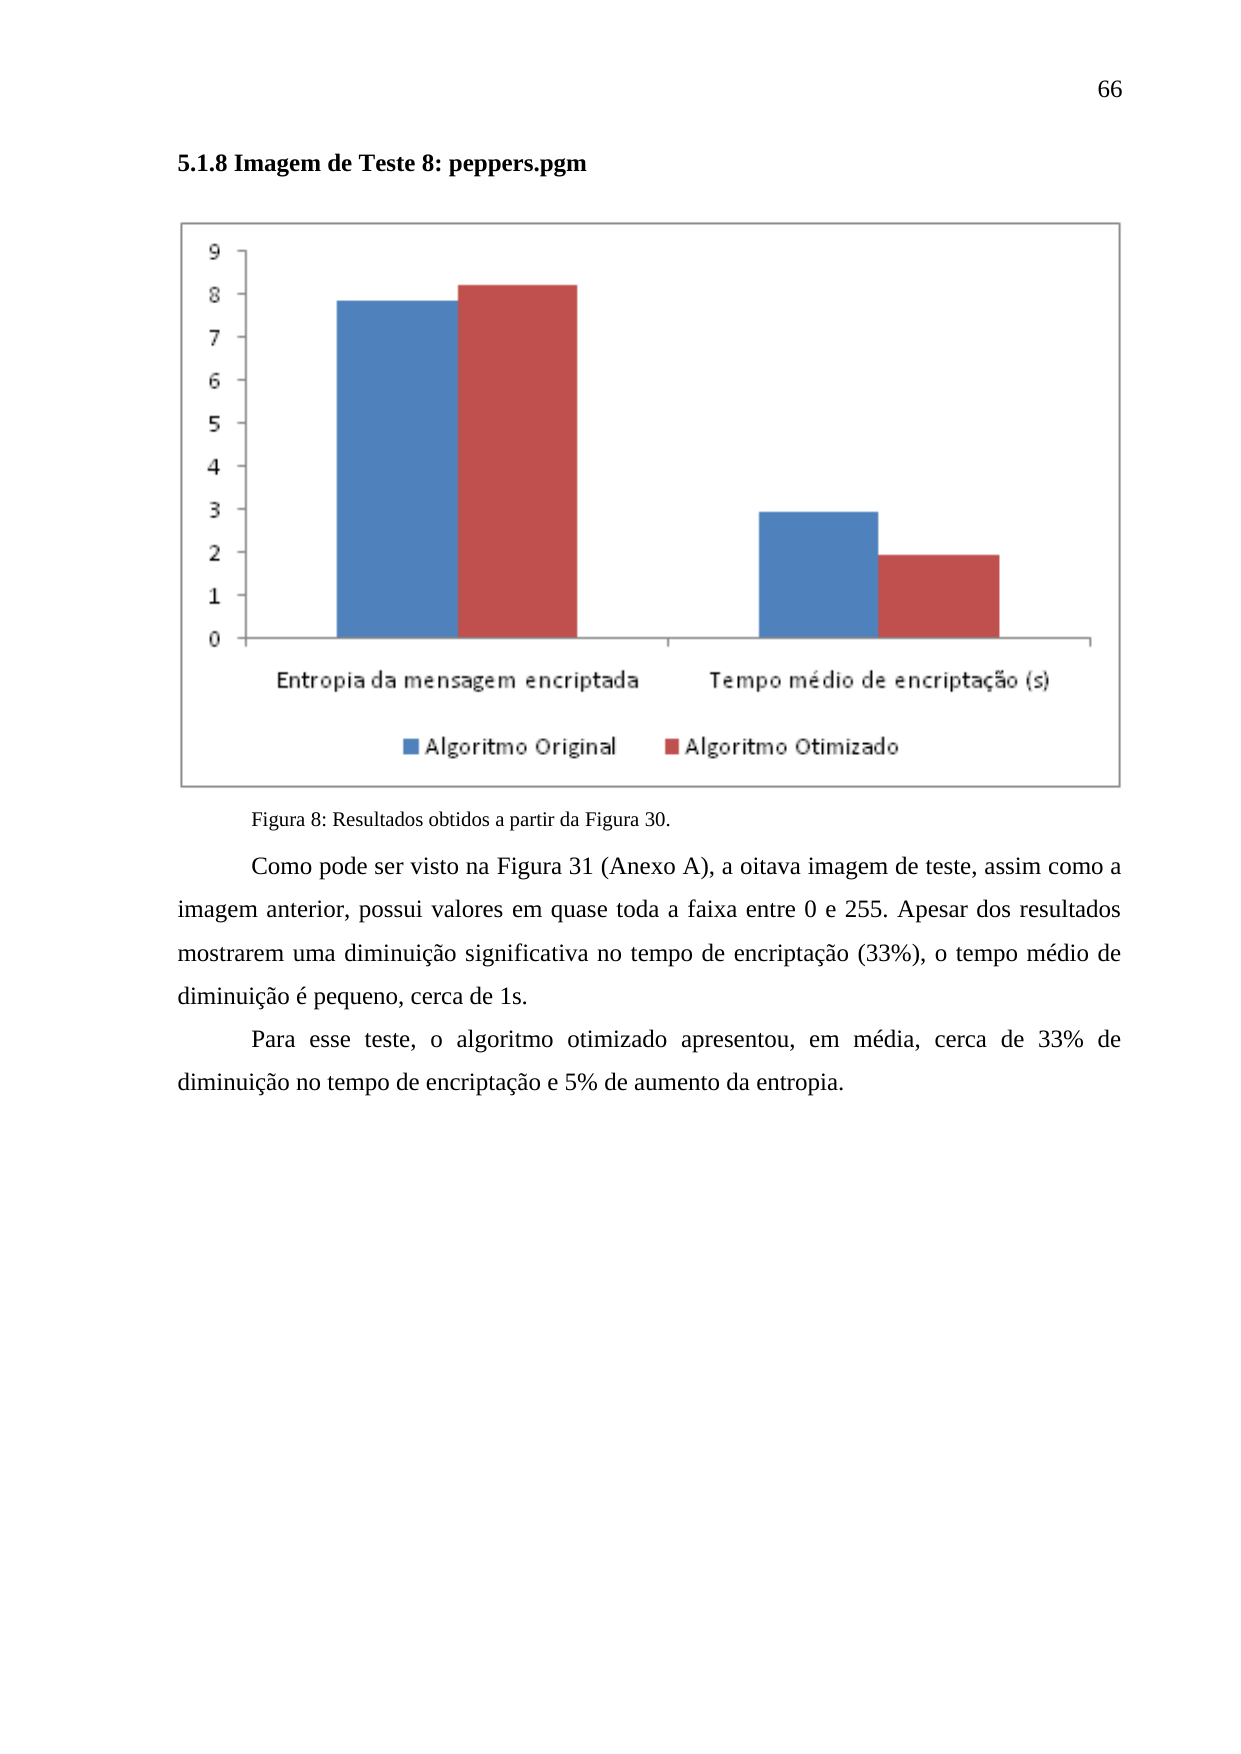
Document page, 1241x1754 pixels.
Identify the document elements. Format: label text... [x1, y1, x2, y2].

picture [177, 220, 1125, 792]
subtitle 5.1.8 Imagem de Teste 8: peppers.pgm [177, 148, 1122, 176]
text Para esse teste, o algoritmo otimizado apresentou, em média, cerca de 33% de diminuição no tempo de encriptação e 5% de aumento da entropia. [177, 1024, 1122, 1096]
